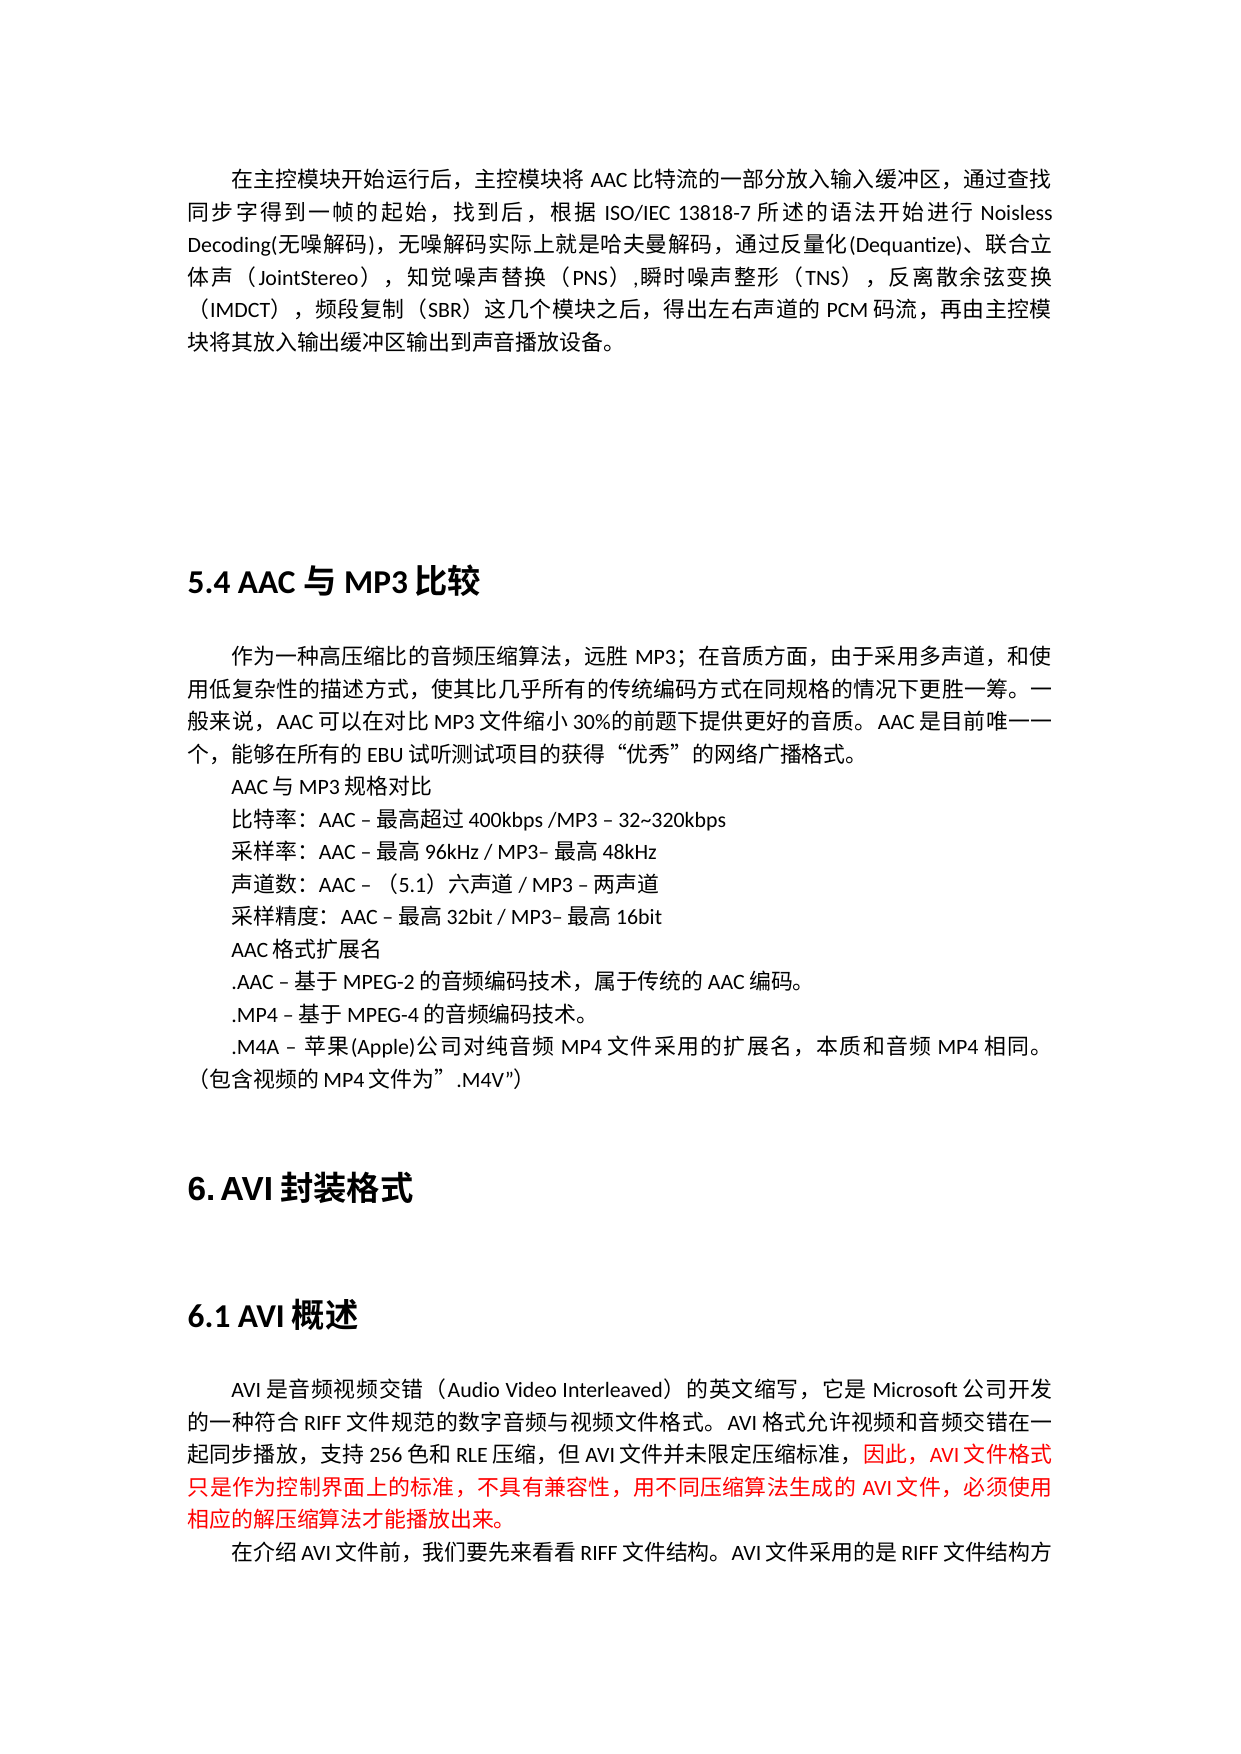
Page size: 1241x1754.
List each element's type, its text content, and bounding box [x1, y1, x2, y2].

text 采样精度：AAC – 最高32bit / MP3– 最高16bit [187, 899, 1053, 931]
subtitle AVI封装格式 [187, 1153, 1053, 1218]
text 在主控模块开始运行后，主控模块将AAC比特流的一部分放入输入缓冲区，通过查找同步字得到一帧的起始，找到后，根据ISO/IEC 13818-7所述的语法开始进行Noisless Decoding(无噪解码)，无噪解码实际上就是哈夫曼解码，通过反量化(Dequantize)、联合立体声（JointStereo），知觉噪声替换（PNS）,瞬时噪声整形（TNS），反离散余弦变换（IMDCT），频段复制（SBR）这几个模块之后，得出左右声道的PCM码流，再由主控模块将其放入输出缓冲区输出到声音播放设备。 [187, 162, 1053, 357]
text AAC与MP3规格对比 [187, 769, 1053, 801]
text AAC格式扩展名 [187, 931, 1053, 964]
text 比特率：AAC – 最高超过400kbps /MP3 – 32~320kbps [187, 801, 1053, 834]
list AVI是音频视频交错（Audio Video Interleaved）的英文缩写，它是Microsoft公司开发的一种符合RIFF文件规范的数字音频与视频文件格式。AVI格式允许视频和音频交错在一起同步播放，支持256色和RLE压缩，但AVI文件并未限定压缩标准，因此，AVI文件格式只是作为控制界面上的标准，不具有兼容性，用不同压缩算法生成的AVI文件，必须使用相应的解压缩算法才能播放出来。 [187, 1372, 1053, 1534]
text 采样率：AAC – 最高96kHz / MP3– 最高48kHz [187, 834, 1053, 866]
text .AAC – 基于MPEG-2的音频编码技术，属于传统的AAC编码。 [187, 964, 1053, 996]
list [187, 1534, 1053, 1567]
text 声道数：AAC – （5.1）六声道 / MP3 – 两声道 [187, 866, 1053, 899]
text .M4A – 苹果(Apple)公司对纯音频MP4文件采用的扩展名，本质和音频MP4相同。（包含视频的MP4文件为”.M4V”） [187, 1029, 1053, 1094]
subtitle 6.1 AVI概述 [187, 1280, 1053, 1345]
subtitle 5.4 AAC 与 MP3比较 [187, 547, 1053, 612]
text .MP4 – 基于MPEG-4的音频编码技术。 [187, 996, 1053, 1029]
text 作为一种高压缩比的音频压缩算法，远胜MP3；在音质方面，由于采用多声道，和使用低复杂性的描述方式，使其比几乎所有的传统编码方式在同规格的情况下更胜一筹。一般来说，AAC可以在对比MP3文件缩小30%的前题下提供更好的音质。AAC是目前唯一一个，能够在所有的EBU试听测试项目的获得“优秀”的网络广播格式。 [187, 639, 1053, 769]
